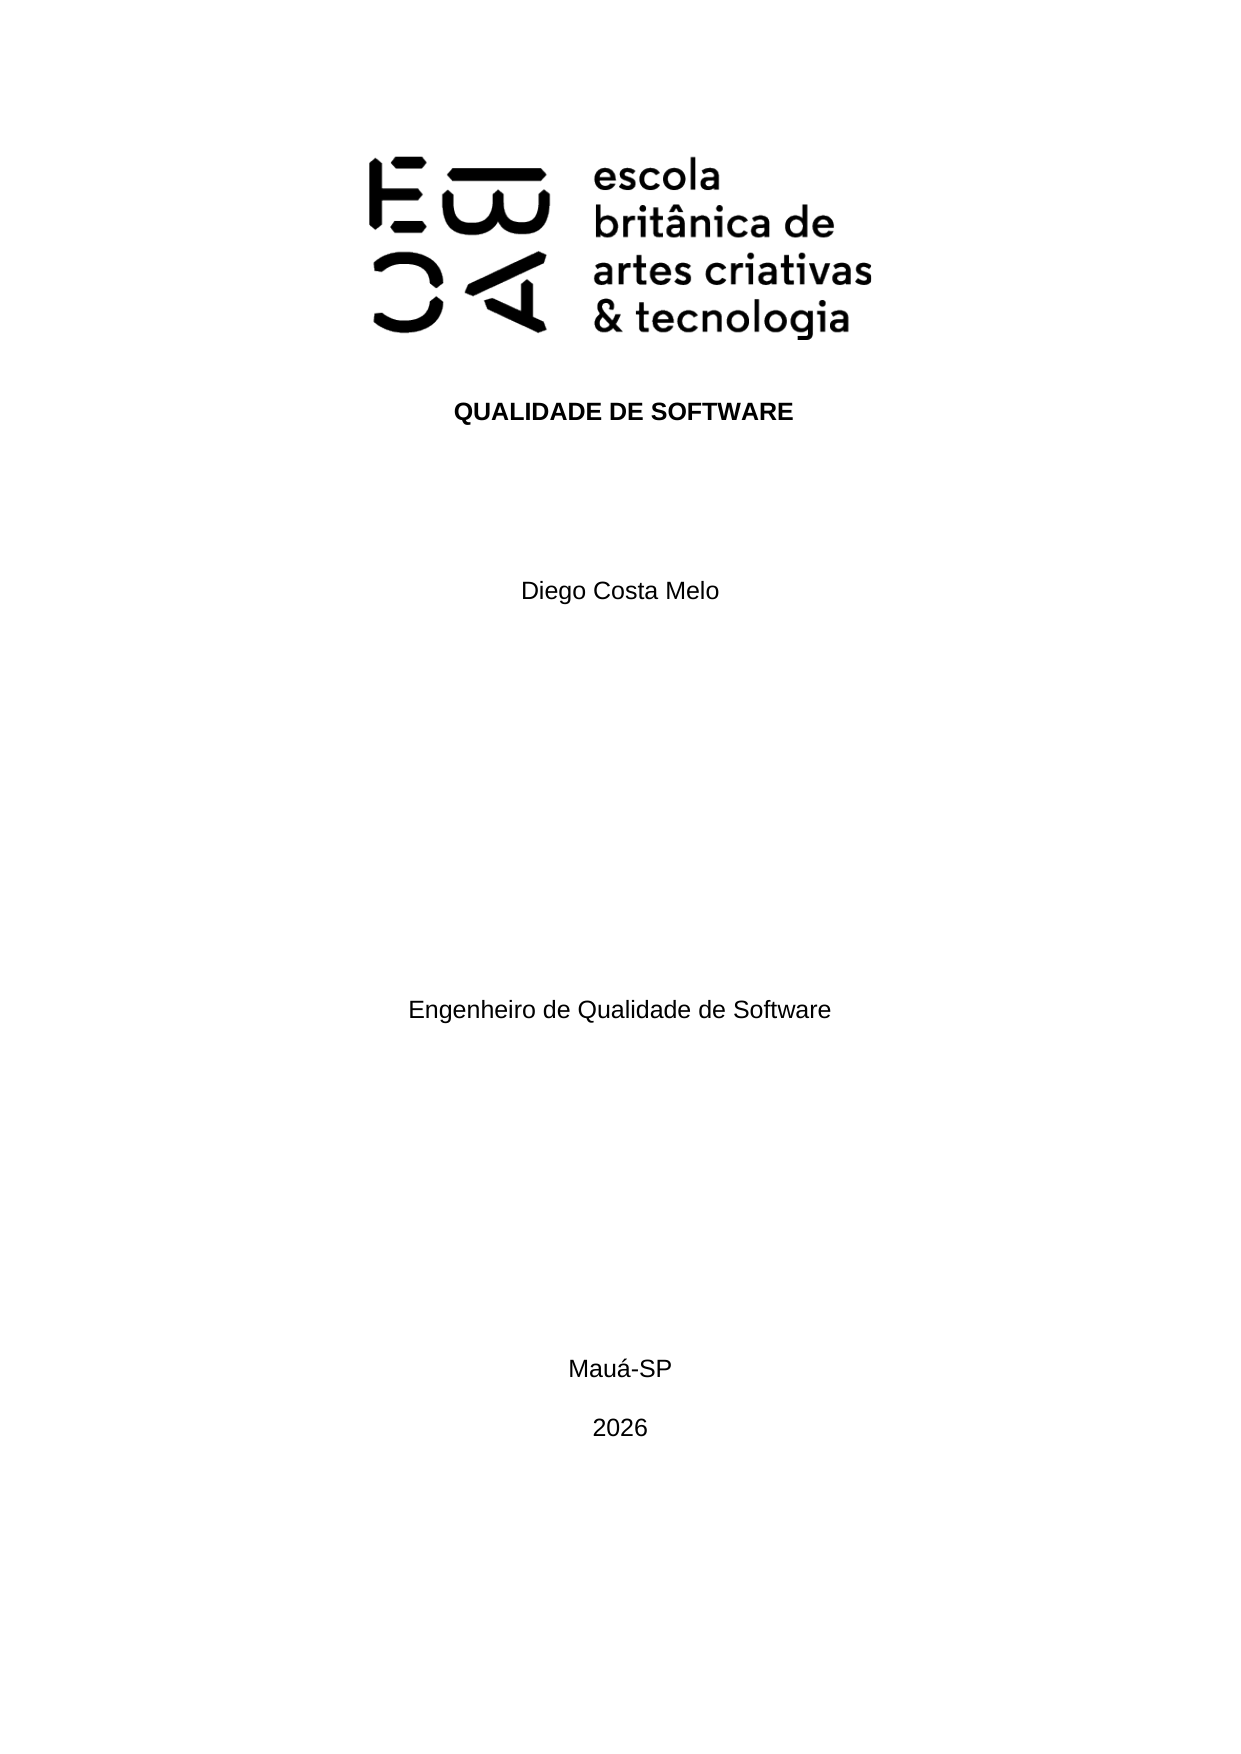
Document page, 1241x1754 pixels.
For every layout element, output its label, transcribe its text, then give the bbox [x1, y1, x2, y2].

text Diego Costa Melo [177, 576, 1063, 605]
picture [369, 147, 872, 340]
text Mauá-SP [177, 1354, 1063, 1382]
text QUALIDADE DE SOFTWARE [177, 397, 1063, 426]
text Engenheiro de Qualidade de Software [177, 995, 1063, 1024]
text 2026 [177, 1413, 1063, 1442]
